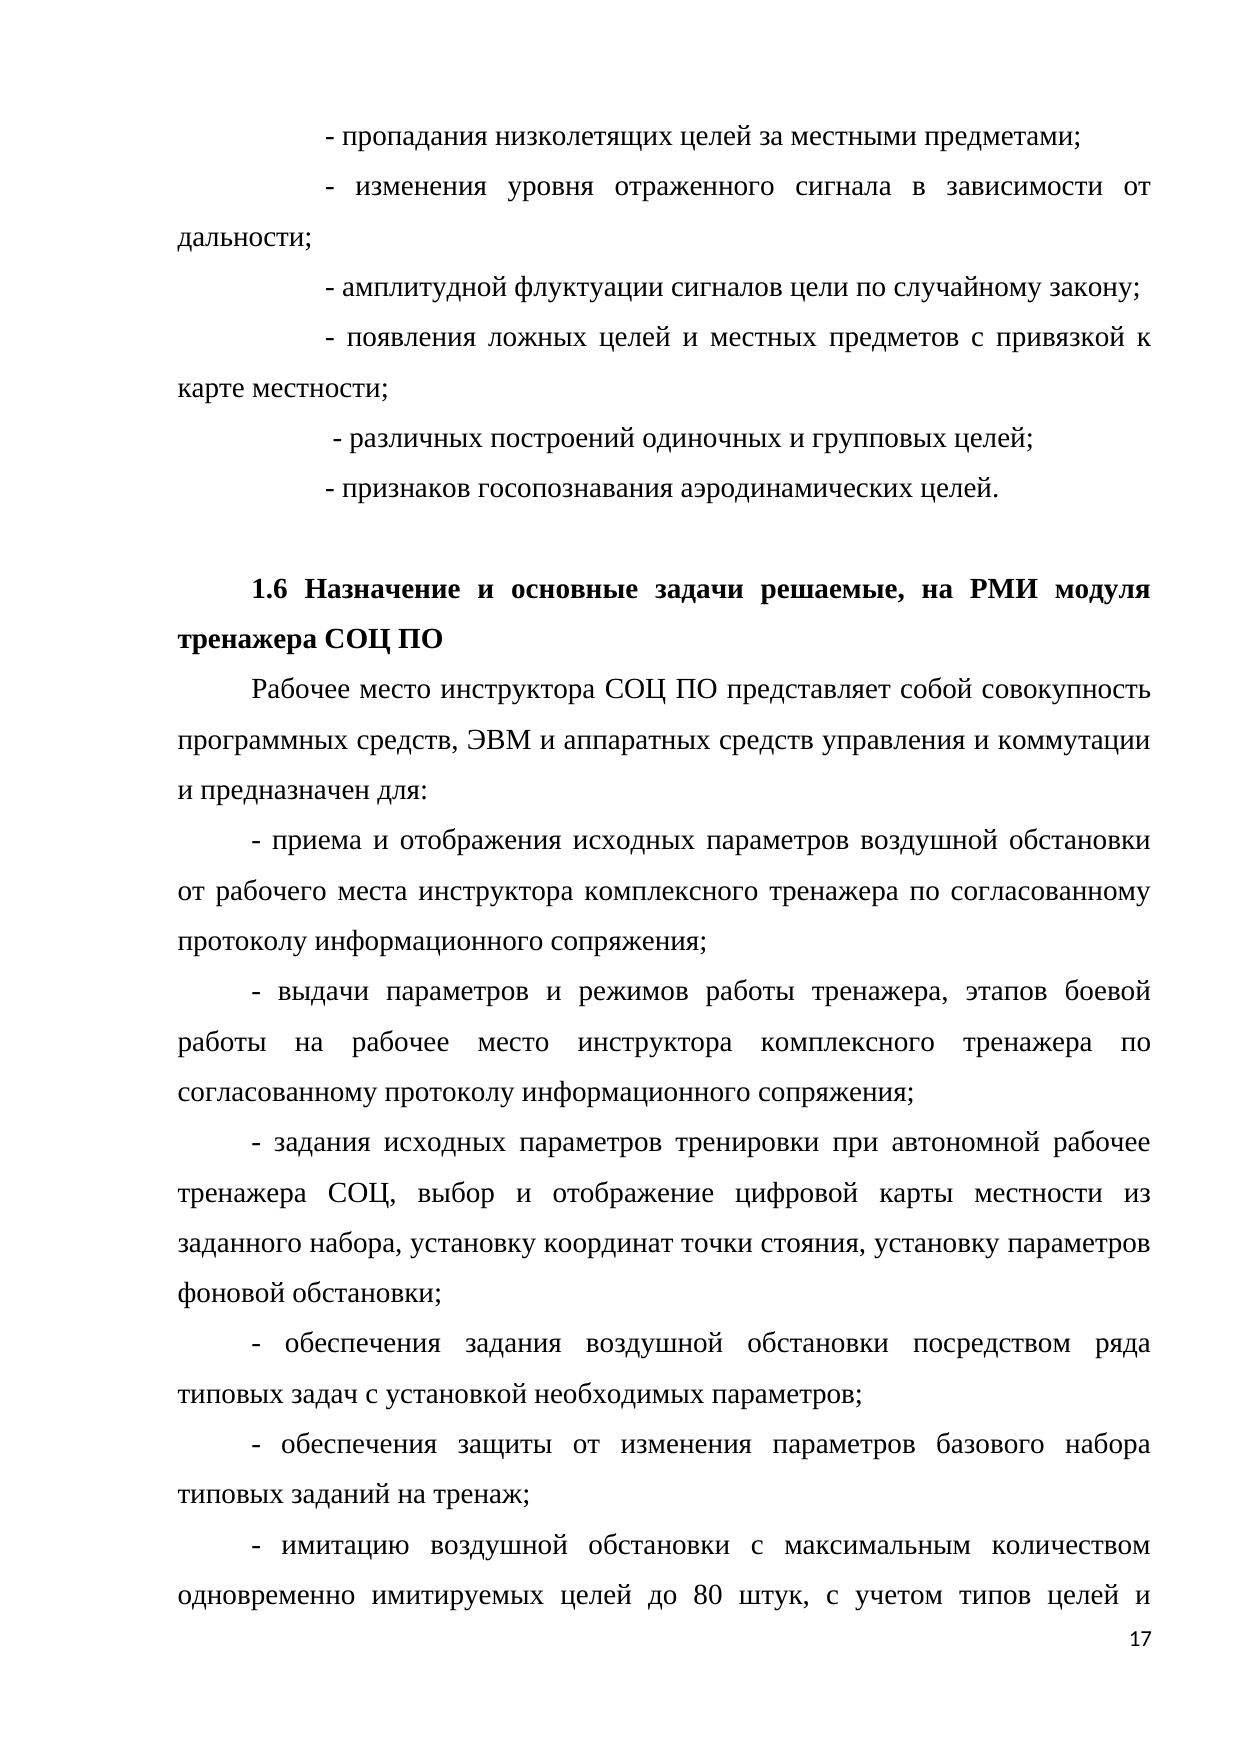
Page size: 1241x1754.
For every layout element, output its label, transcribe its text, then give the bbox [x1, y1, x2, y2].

text - амплитудной флуктуации сигналов цели по случайному закону; [177, 269, 1152, 303]
text - признаков госопознавания аэродинамических целей. [177, 470, 1152, 504]
text - появления ложных целей и местных предметов с привязкой к карте местности; [177, 319, 1152, 403]
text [177, 1527, 1152, 1611]
text - обеспечения защиты от изменения параметров базового набора типовых заданий на тренаж; [177, 1426, 1152, 1510]
text - обеспечения задания воздушной обстановки посредством ряда типовых задач с установкой необходимых параметров; [177, 1326, 1152, 1409]
text Рабочее место инструктора СОЦ ПО представляет собой совокупность программных средств, ЭВМ и аппаратных средств управления и коммутации и предназначен для: [177, 672, 1152, 806]
text - задания исходных параметров тренировки при автономной рабочее тренажера СОЦ, выбор и отображение цифровой карты местности из заданного набора, установку координат точки стояния, установку параметров фоновой обстановки; [177, 1124, 1152, 1309]
text - выдачи параметров и режимов работы тренажера, этапов боевой работы на рабочее место инструктора комплексного тренажера по согласованному протоколу информационного сопряжения; [177, 973, 1152, 1108]
text 1.6 Назначение и основные задачи решаемые, на РМИ модуля тренажера СОЦ ПО [177, 571, 1152, 655]
text - различных построений одиночных и групповых целей; [177, 420, 1152, 453]
text - пропадания низколетящих целей за местными предметами; [177, 118, 1152, 152]
text - приема и отображения исходных параметров воздушной обстановки от рабочего места инструктора комплексного тренажера по согласованному протоколу информационного сопряжения; [177, 822, 1152, 957]
text - изменения уровня отраженного сигнала в зависимости от дальности; [177, 168, 1152, 252]
